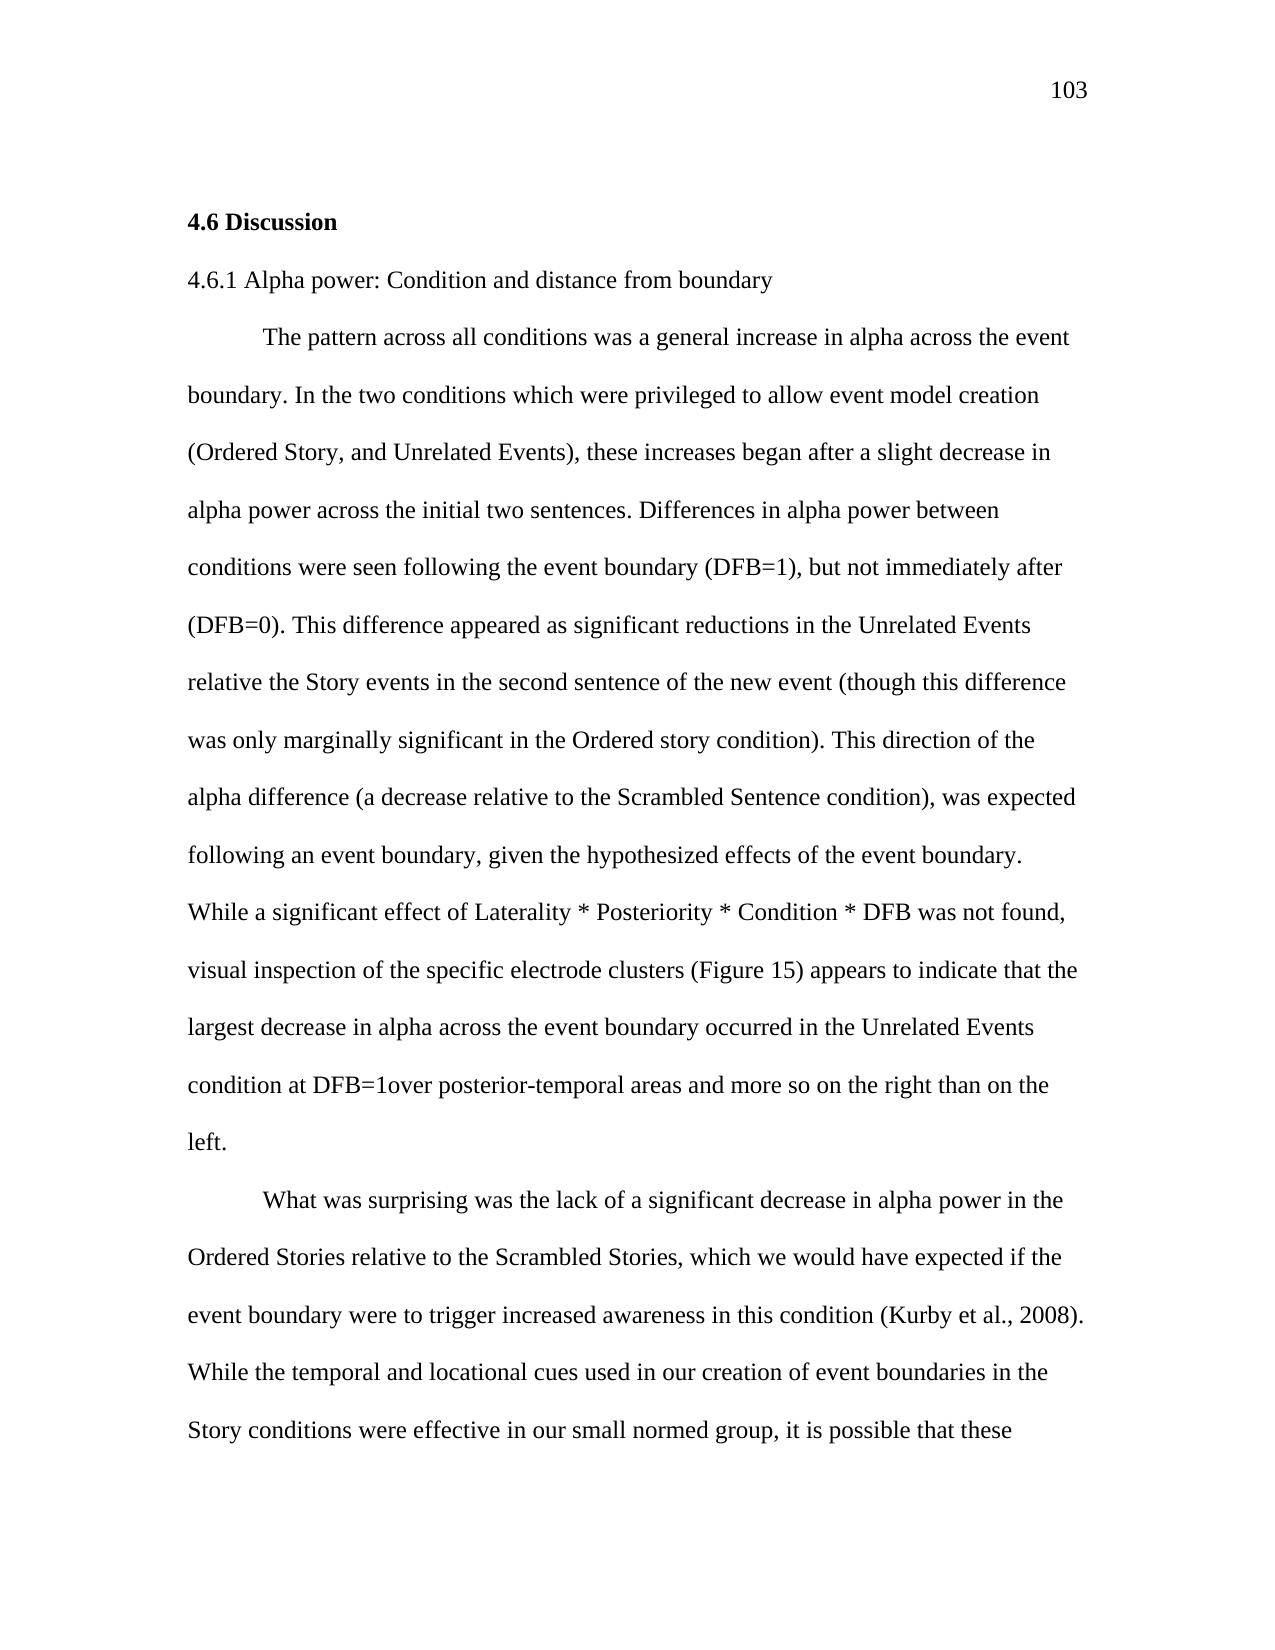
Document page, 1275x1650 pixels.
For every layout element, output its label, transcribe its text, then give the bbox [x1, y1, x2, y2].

text The pattern across all conditions was a general increase in alpha across the event boundary. In the two conditions which were privileged to allow event model creation (Ordered Story, and Unrelated Events), these increases began after a slight decrease in alpha power across the initial two sentences. Differences in alpha power between conditions were seen following the event boundary (DFB=1), but not immediately after (DFB=0). This difference appeared as significant reductions in the Unrelated Events relative the Story events in the second sentence of the new event (though this difference was only marginally significant in the Ordered story condition). This direction of the alpha difference (a decrease relative to the Scrambled Sentence condition), was expected following an event boundary, given the hypothesized effects of the event boundary. While a significant effect of Laterality * Posteriority * Condition * DFB was not found, visual inspection of the specific electrode clusters (Figure 15) appears to indicate that the largest decrease in alpha across the event boundary occurred in the Unrelated Events condition at DFB=1over posterior-temporal areas and more so on the right than on the left. [187, 322, 1087, 1156]
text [187, 1185, 1087, 1444]
subtitle 4.6.1 Alpha power: Condition and distance from boundary [187, 265, 1087, 294]
subtitle 4.6 Discussion [187, 207, 1087, 236]
